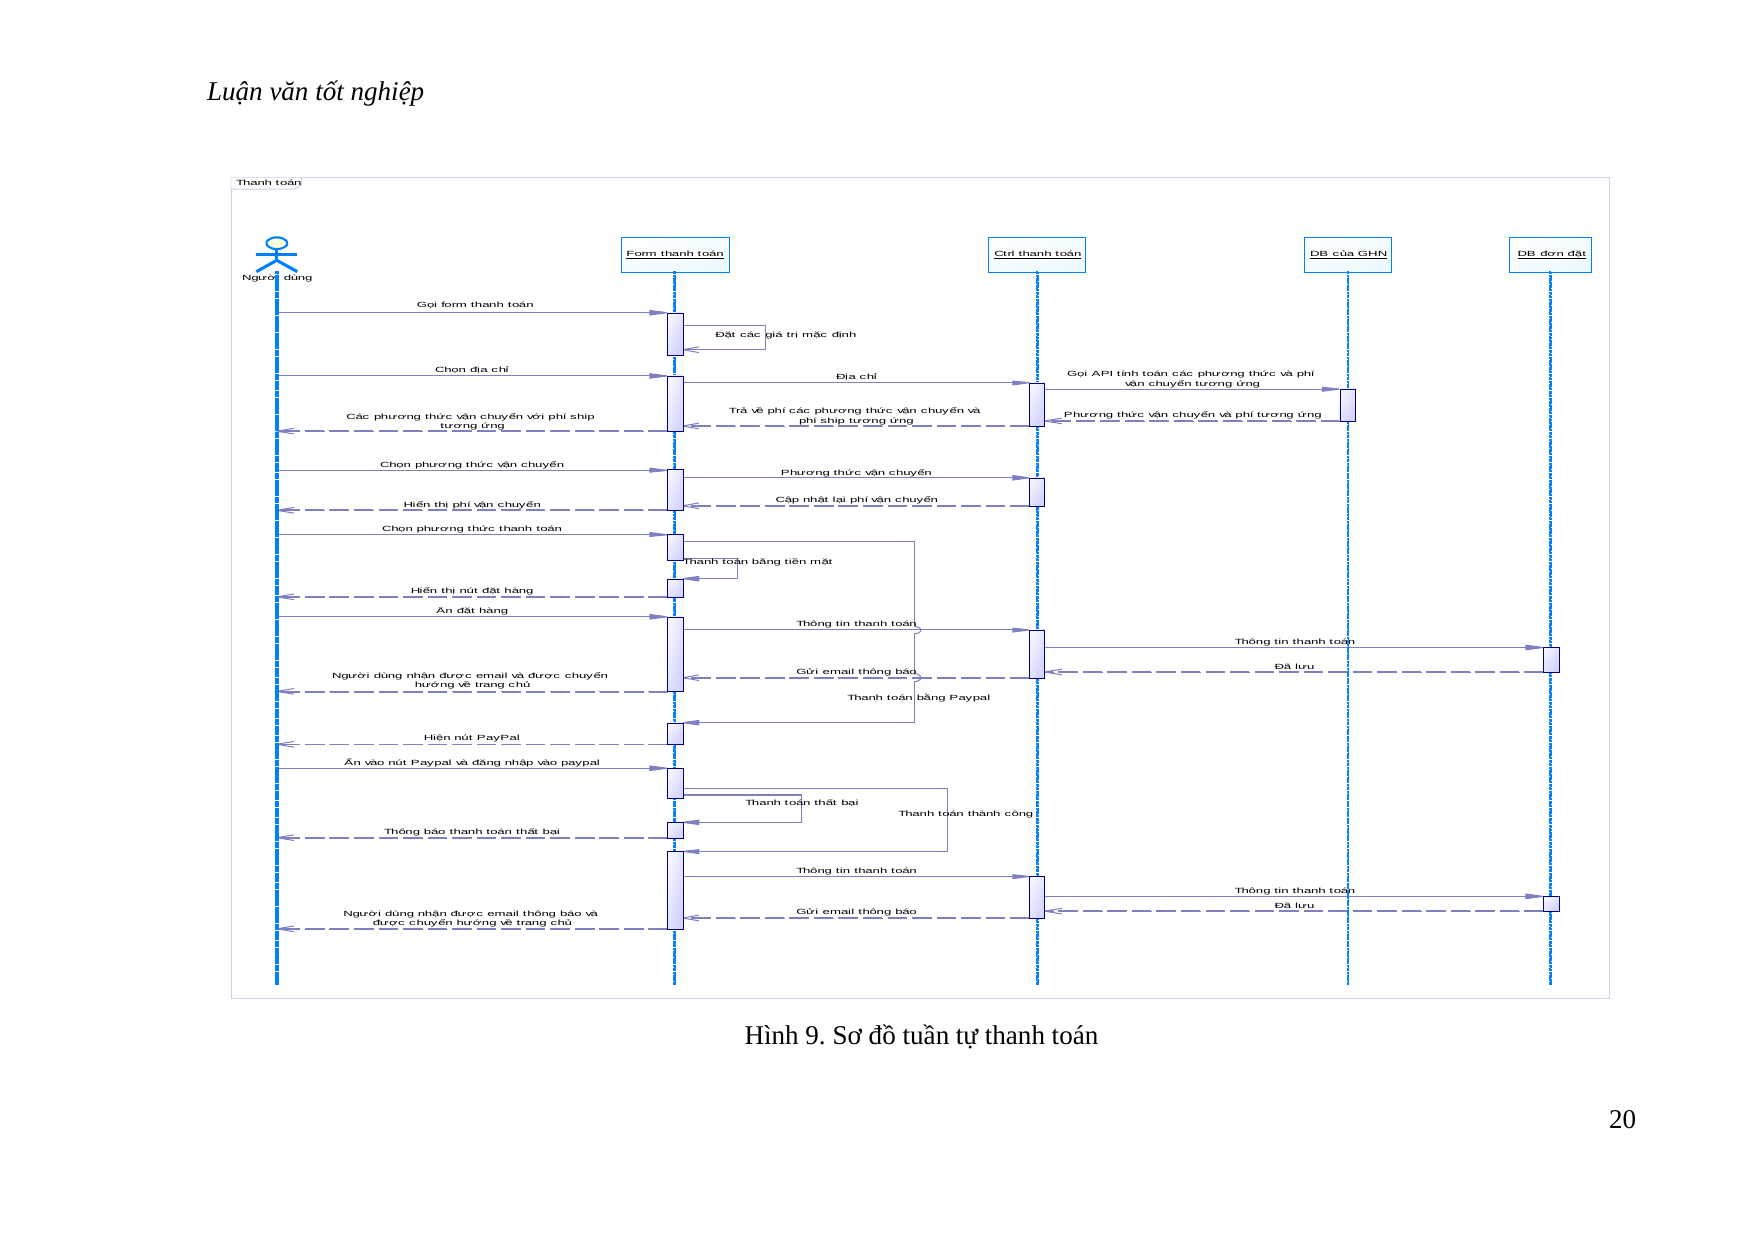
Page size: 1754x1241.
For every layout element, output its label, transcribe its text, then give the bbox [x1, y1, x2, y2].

text Sơ đồ tuần tự thanh toán [207, 1019, 1636, 1050]
